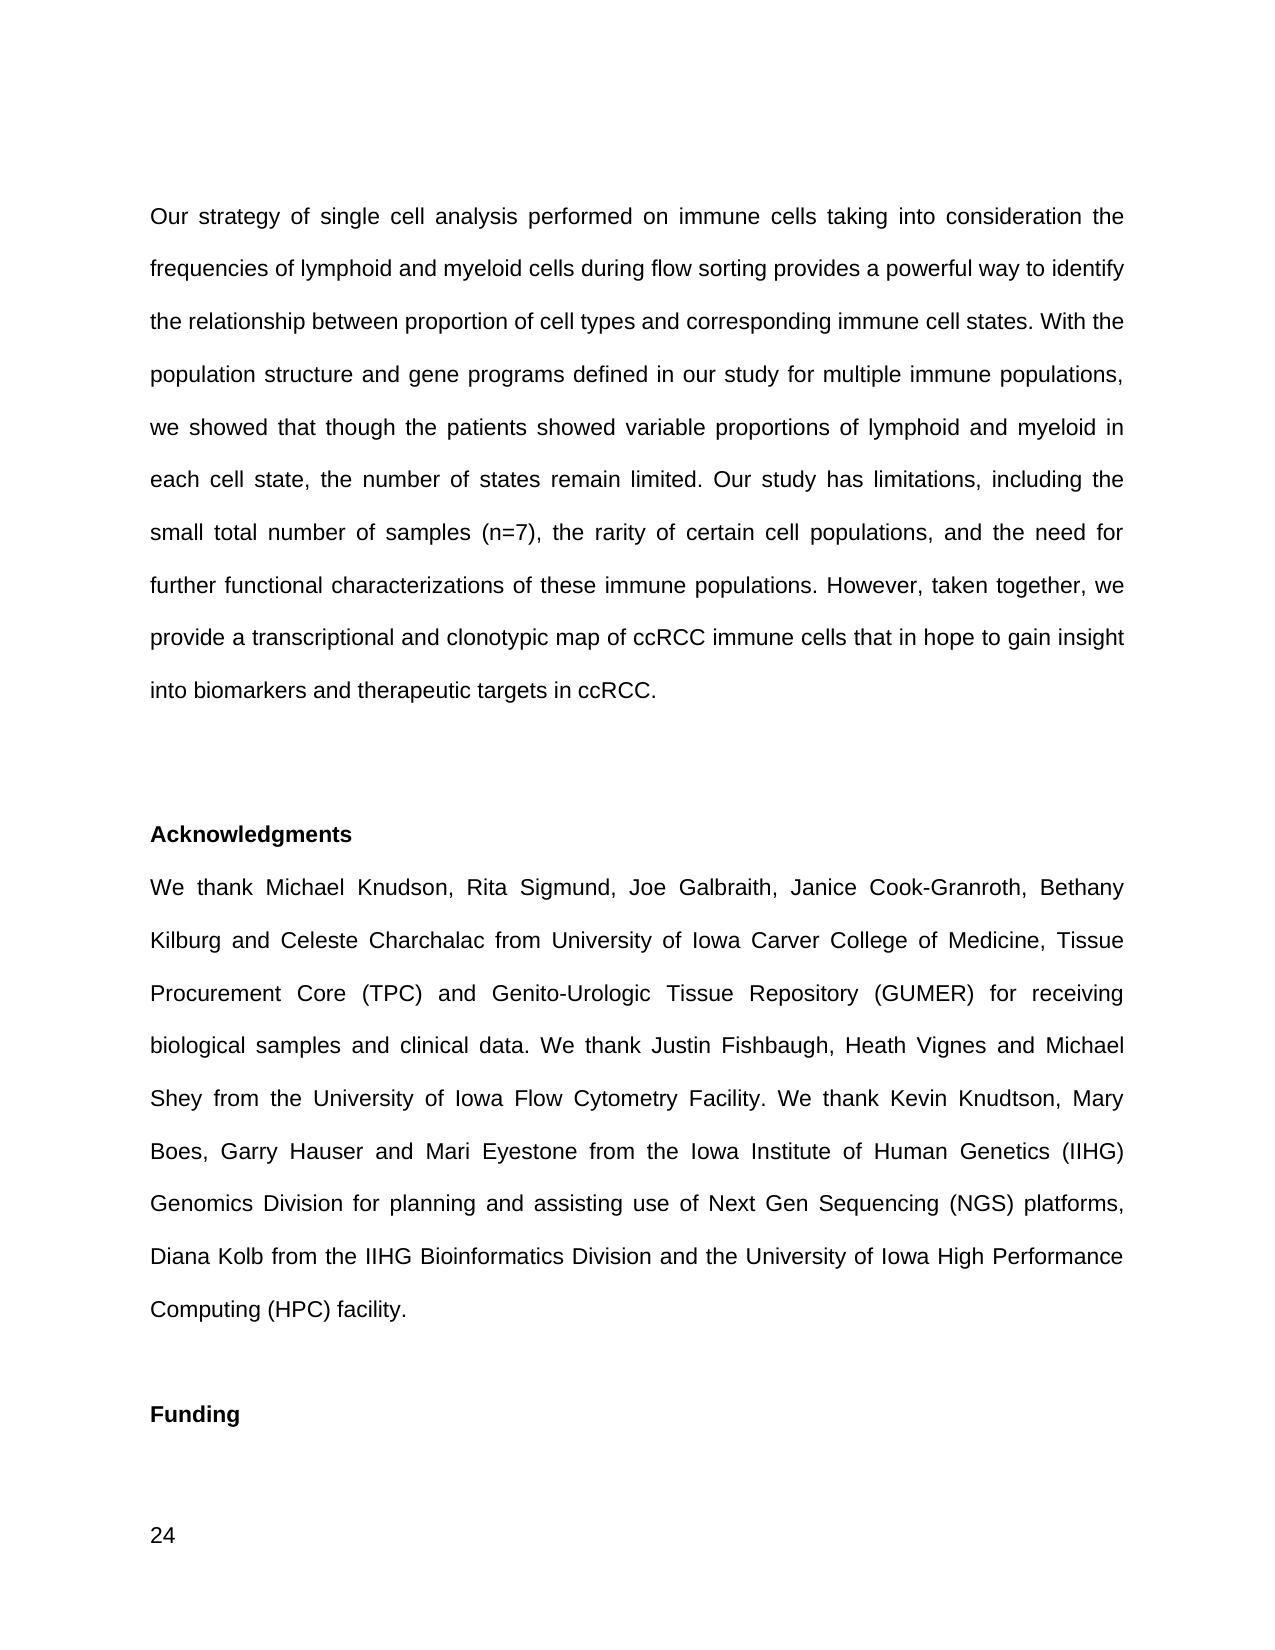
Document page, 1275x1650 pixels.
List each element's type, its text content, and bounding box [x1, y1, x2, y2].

text We thank Michael Knudson, Rita Sigmund, Joe Galbraith, Janice Cook-Granroth, Bethany Kilburg and Celeste Charchalac from University of Iowa Carver College of Medicine, Tissue Procurement Core (TPC) and Genito-Urologic Tissue Repository (GUMER) for receiving biological samples and clinical data. We thank Justin Fishbaugh, Heath Vignes and Michael Shey from the University of Iowa Flow Cytometry Facility. We thank Kevin Knudtson, Mary Boes, Garry Hauser and Mari Eyestone from the Iowa Institute of Human Genetics (IIHG) Genomics Division for planning and assisting use of Next Gen Sequencing (NGS) platforms, Diana Kolb from the IIHG Bioinformatics Division and the University of Iowa High Performance Computing (HPC) facility. [150, 874, 1125, 1322]
text Our strategy of single cell analysis performed on immune cells taking into consideration the frequencies of lymphoid and myeloid cells during flow sorting provides a powerful way to identify the relationship between proportion of cell types and corresponding immune cell states. With the population structure and gene programs defined in our study for multiple immune populations, we showed that though the patients showed variable proportions of lymphoid and myeloid in each cell state, the number of states remain limited. Our study has limitations, including the small total number of samples (n=7), the rarity of certain cell populations, and the need for further functional characterizations of these immune populations. However, taken together, we provide a transcriptional and clonotypic map of ccRCC immune cells that in hope to gain insight into biomarkers and therapeutic targets in ccRCC. [150, 203, 1125, 703]
text Acknowledgments [150, 821, 1125, 848]
text Funding [150, 1401, 1125, 1427]
